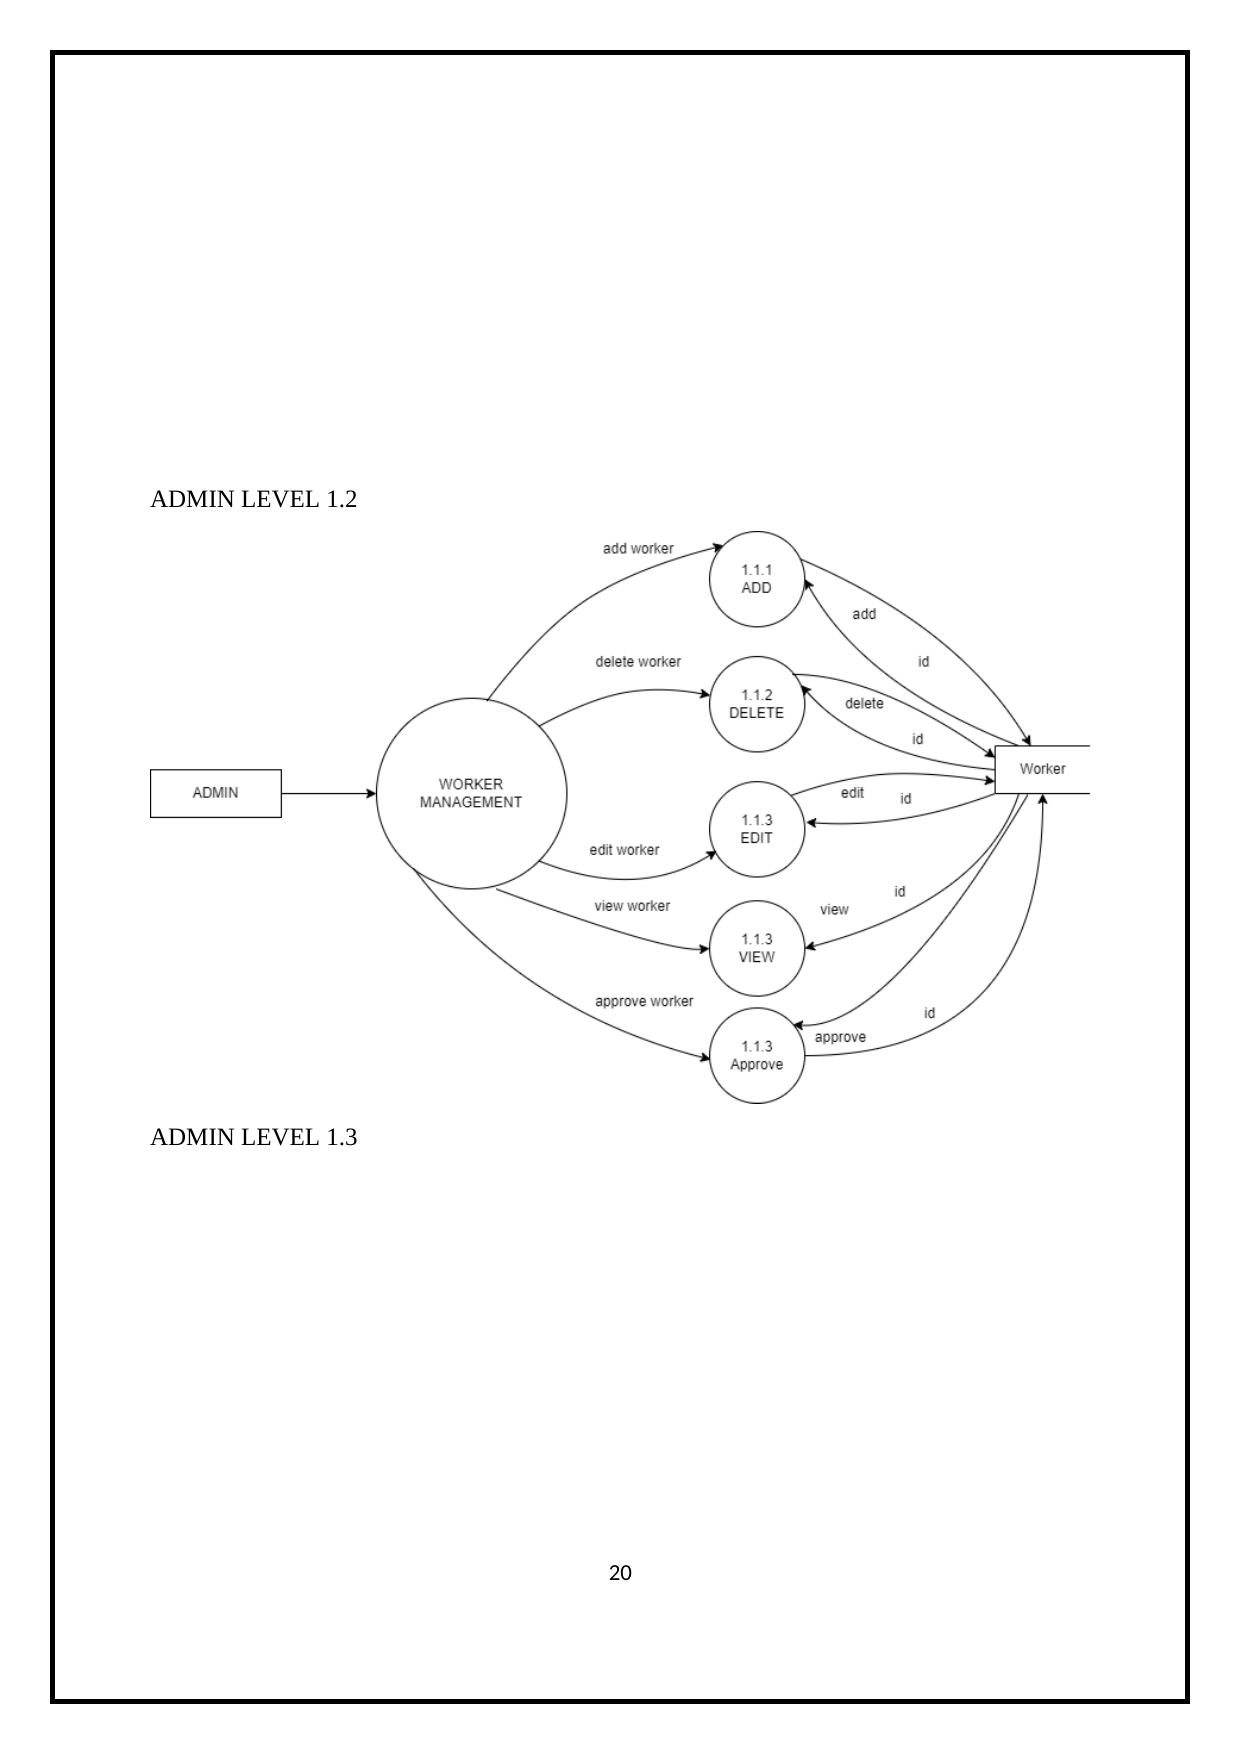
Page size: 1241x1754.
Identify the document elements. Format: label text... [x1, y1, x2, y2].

picture [150, 531, 1091, 1104]
text ADMIN LEVEL 1.3 [150, 1122, 1090, 1151]
text ADMIN LEVEL 1.2 [150, 484, 1090, 513]
